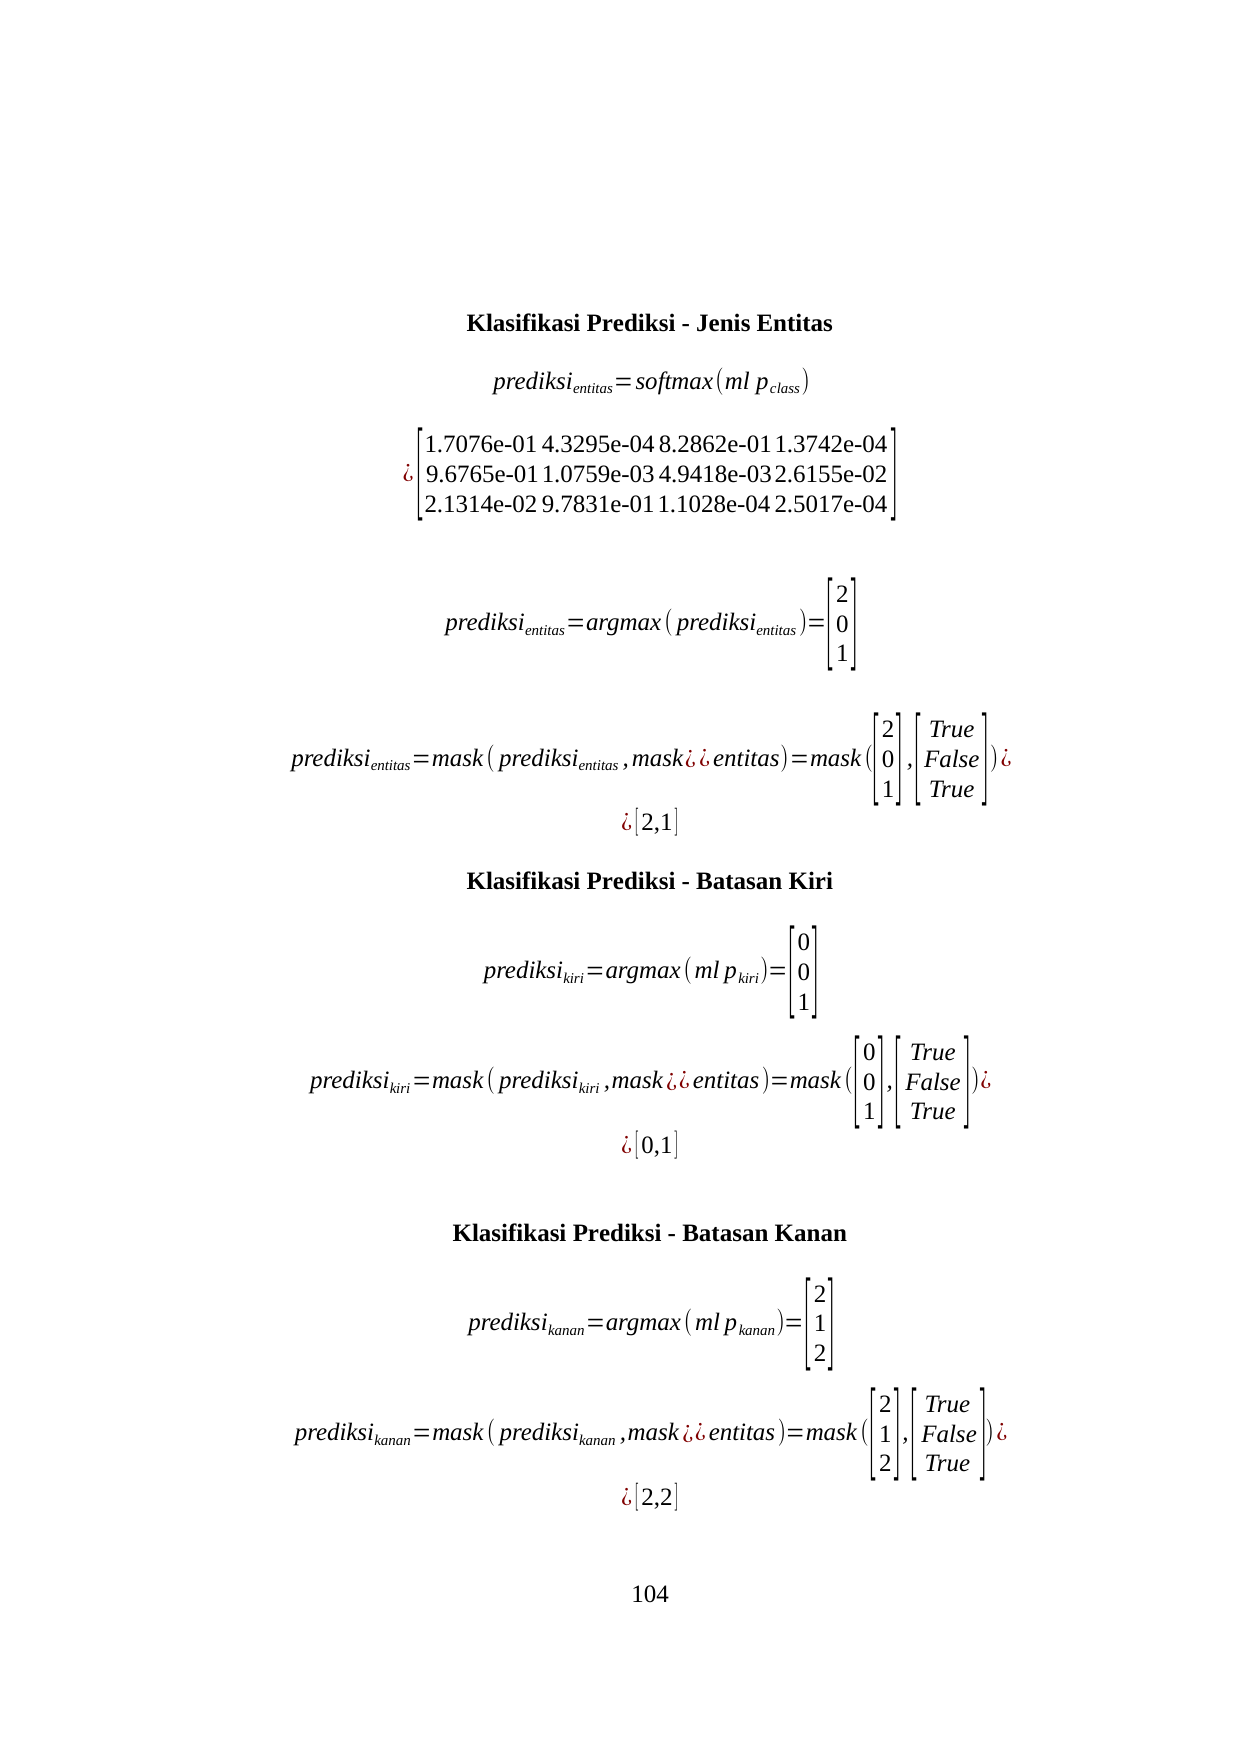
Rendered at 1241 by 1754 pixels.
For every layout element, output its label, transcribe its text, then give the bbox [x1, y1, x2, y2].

text Klasifikasi Prediksi - Batasan Kanan [236, 1218, 1063, 1247]
text Klasifikasi Prediksi - Batasan Kiri [236, 866, 1063, 895]
text Klasifikasi Prediksi - Jenis Entitas [236, 308, 1063, 337]
